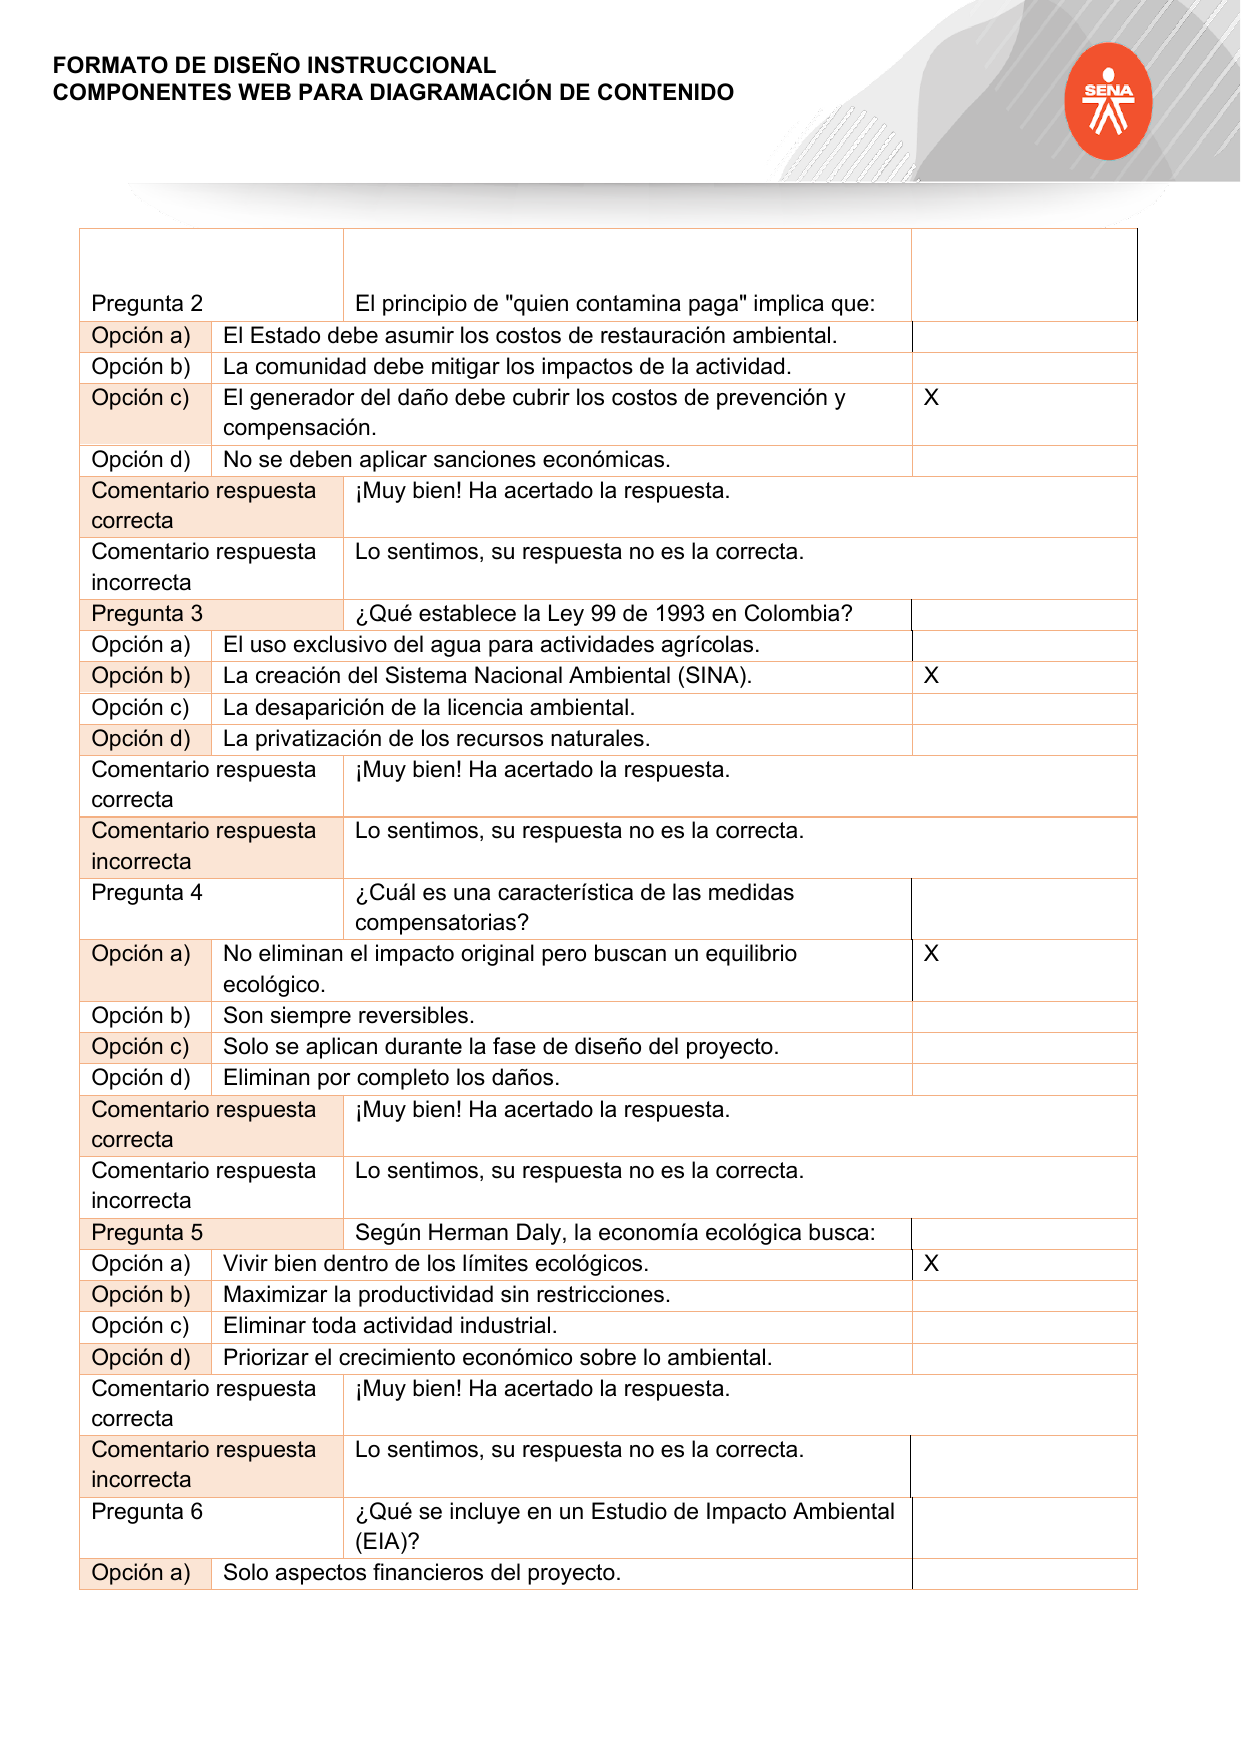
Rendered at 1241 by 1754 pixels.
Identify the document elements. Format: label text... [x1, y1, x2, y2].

table_cell Vivir bien dentro de los límites ecológicos. [212, 1250, 912, 1280]
table_cell X [913, 662, 1137, 692]
table_cell [913, 631, 1137, 661]
table_cell La comunidad debe mitigar los impactos de la actividad. [212, 353, 912, 383]
table_cell Opción a) [80, 322, 211, 352]
table_cell La privatización de los recursos naturales. [212, 725, 912, 755]
table_cell Lo sentimos, su respuesta no es la correcta. [344, 1157, 1137, 1217]
table_cell ¡Muy bien! Ha acertado la respuesta. [344, 756, 1137, 816]
table_cell Comentario respuesta correcta [80, 756, 343, 816]
table_cell Pregunta 4 [80, 879, 343, 939]
table_cell Opción c) [80, 1033, 211, 1063]
table_cell La creación del Sistema Nacional Ambiental (SINA). [212, 662, 912, 692]
table_cell ¡Muy bien! Ha acertado la respuesta. [344, 477, 1137, 537]
table_cell Comentario respuesta correcta [80, 477, 343, 537]
table_cell Pregunta 3 [80, 600, 343, 630]
table_cell Comentario respuesta correcta [80, 1096, 343, 1156]
table_cell Opción b) [80, 1281, 211, 1311]
table_cell El Estado debe asumir los costos de restauración ambiental. [212, 322, 912, 352]
table_cell X [913, 384, 1137, 444]
table_cell Maximizar la productividad sin restricciones. [212, 1281, 912, 1311]
table_cell Lo sentimos, su respuesta no es la correcta. [344, 1436, 910, 1497]
table_cell Comentario respuesta incorrecta [80, 1157, 343, 1217]
table_cell El principio de "quien contamina paga" implica que: [344, 229, 911, 321]
table_cell [913, 1002, 1137, 1032]
table_cell [913, 322, 1137, 352]
table_cell X [913, 940, 1137, 1001]
table_cell Opción c) [80, 1312, 211, 1342]
table_cell Pregunta 5 [80, 1219, 343, 1249]
table_cell [913, 725, 1137, 755]
table_cell Opción b) [80, 662, 211, 692]
picture [0, 0, 1241, 229]
table_cell ¿Qué establece la Ley 99 de 1993 en Colombia? [344, 600, 911, 630]
table_cell [913, 1281, 1137, 1311]
table_cell Opción b) [80, 353, 211, 383]
table_cell Eliminan por completo los daños. [212, 1064, 912, 1094]
table_cell ¡Muy bien! Ha acertado la respuesta. [344, 1375, 1137, 1435]
table_cell ¿Cuál es una característica de las medidas compensatorias? [344, 879, 911, 939]
table_cell No eliminan el impacto original pero buscan un equilibrio ecológico. [212, 940, 912, 1001]
table_cell Opción d) [80, 725, 211, 755]
table_cell [913, 1498, 1137, 1558]
table_cell Opción a) [80, 631, 211, 661]
table_cell Comentario respuesta correcta [80, 1375, 343, 1435]
table_cell La desaparición de la licencia ambiental. [212, 694, 912, 724]
table_cell Opción b) [80, 1002, 211, 1032]
table_cell ¿Qué se incluye en un Estudio de Impacto Ambiental (EIA)? [344, 1498, 912, 1558]
table_cell [913, 1344, 1137, 1374]
table_cell Opción d) [80, 1064, 211, 1094]
table_cell El uso exclusivo del agua para actividades agrícolas. [212, 631, 912, 661]
table_cell [913, 446, 1137, 476]
table_cell Solo aspectos financieros del proyecto. [212, 1559, 912, 1589]
table_cell [913, 1312, 1137, 1342]
table_cell [913, 1033, 1137, 1063]
table_cell X [913, 1250, 1137, 1280]
table_cell Opción a) [80, 1250, 211, 1280]
table_cell [912, 1219, 1137, 1249]
table_cell Pregunta 2 [80, 229, 343, 321]
table_cell Lo sentimos, su respuesta no es la correcta. [344, 538, 1137, 599]
table_cell [912, 229, 1137, 321]
table_cell Opción d) [80, 1344, 211, 1374]
table_cell [913, 694, 1137, 724]
table_cell Opción c) [80, 694, 211, 724]
table_cell Comentario respuesta incorrecta [80, 538, 343, 599]
table_cell Opción a) [80, 1559, 211, 1589]
table_cell ¡Muy bien! Ha acertado la respuesta. [344, 1096, 1137, 1156]
table_cell [913, 1559, 1137, 1589]
table_cell Solo se aplican durante la fase de diseño del proyecto. [212, 1033, 912, 1063]
table_cell [913, 1064, 1137, 1094]
table_cell Comentario respuesta incorrecta [80, 1436, 343, 1497]
table_cell Pregunta 6 [80, 1498, 343, 1558]
table_cell Lo sentimos, su respuesta no es la correcta. [344, 818, 1137, 878]
table_cell [912, 879, 1137, 939]
table_cell Opción d) [80, 446, 211, 476]
table_cell Eliminar toda actividad industrial. [212, 1312, 912, 1342]
table_cell [911, 1436, 1137, 1497]
table_cell Comentario respuesta incorrecta [80, 818, 343, 878]
table_cell Según Herman Daly, la economía ecológica busca: [344, 1219, 911, 1249]
table_cell Son siempre reversibles. [212, 1002, 912, 1032]
table_cell Opción a) [80, 940, 211, 1001]
table_cell No se deben aplicar sanciones económicas. [212, 446, 912, 476]
table_cell Opción c) [80, 384, 211, 444]
table_cell [913, 353, 1137, 383]
table_cell El generador del daño debe cubrir los costos de prevención y compensación. [212, 384, 912, 444]
table_cell Priorizar el crecimiento económico sobre lo ambiental. [212, 1344, 912, 1374]
table_cell [912, 600, 1137, 630]
